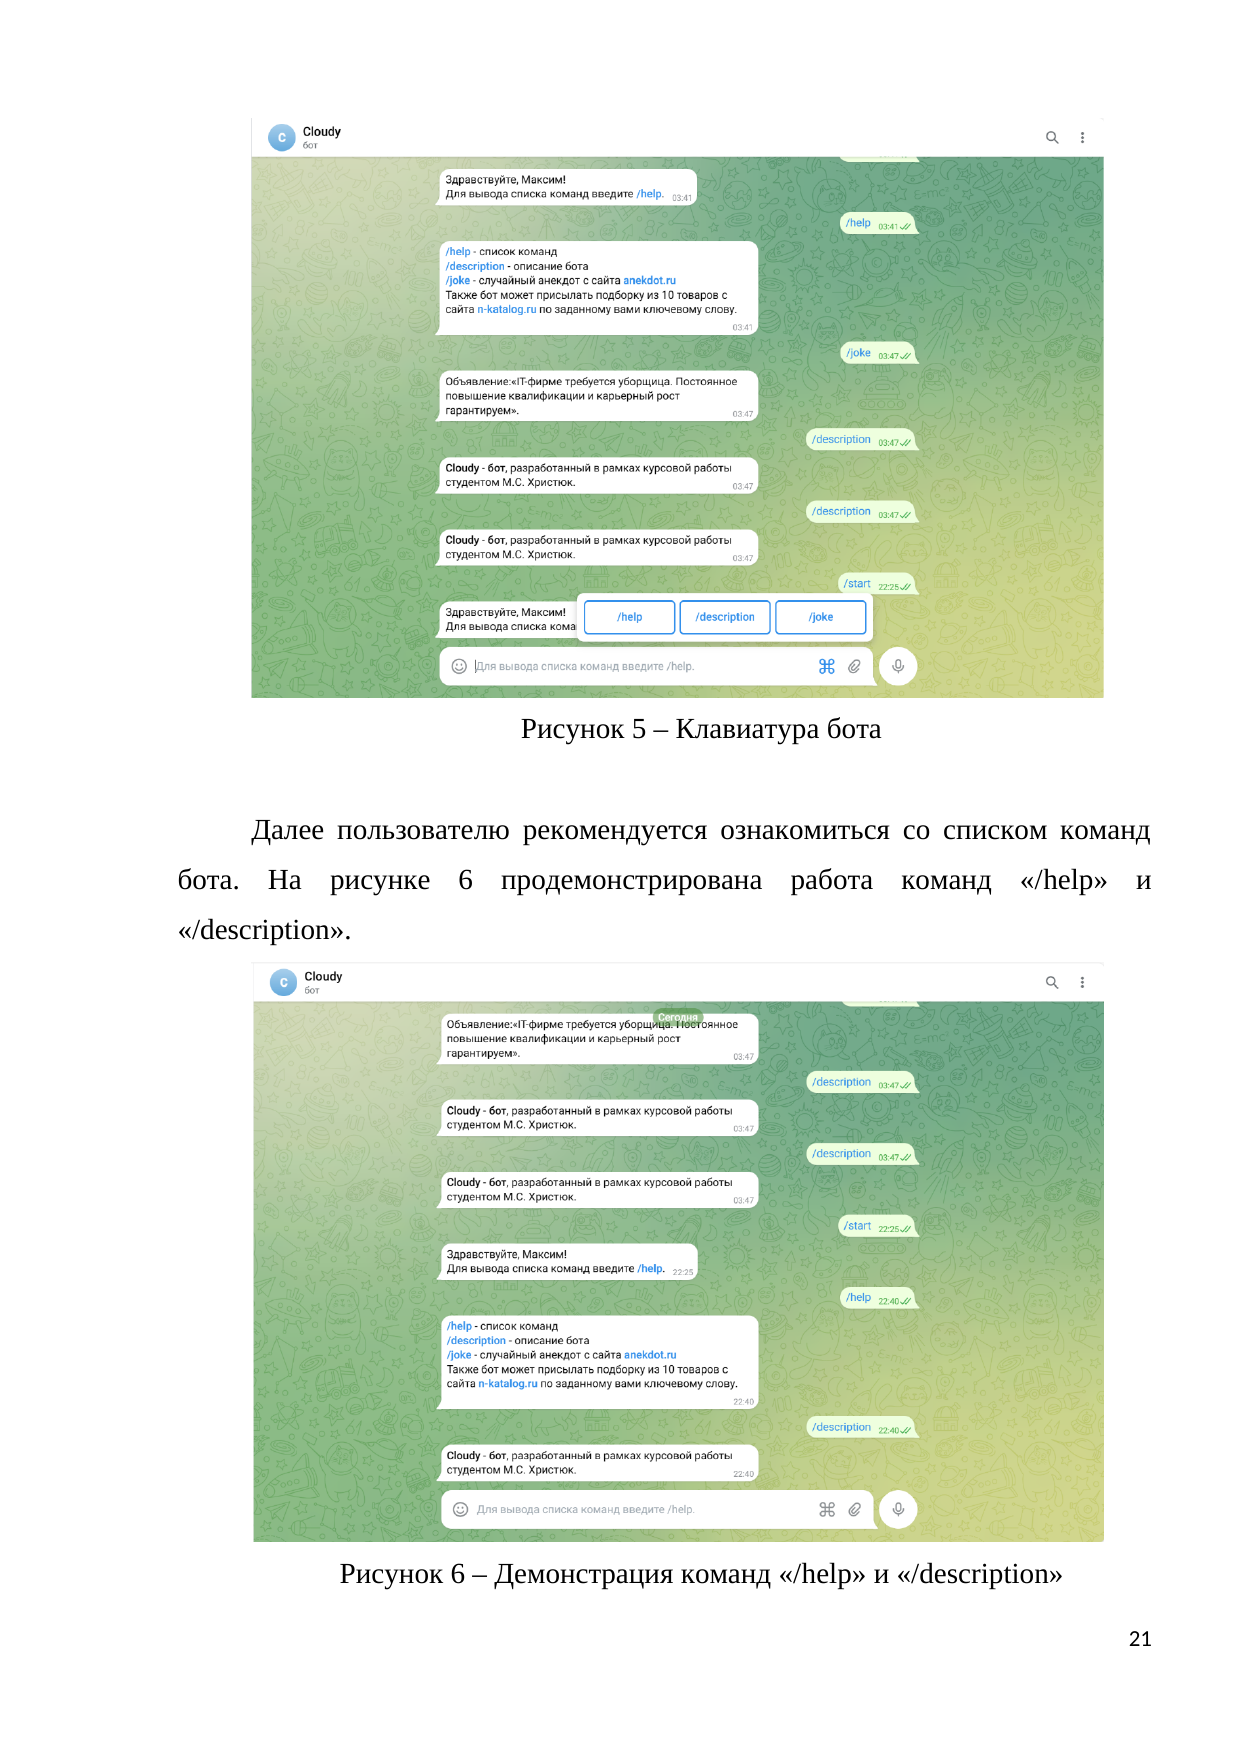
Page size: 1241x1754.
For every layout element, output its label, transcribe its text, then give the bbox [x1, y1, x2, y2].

text Рисунок 5 – Клавиатура бота [177, 711, 1152, 745]
picture [251, 962, 1104, 1542]
text Далее пользователю рекомендуется ознакомиться со списком команд бота. На рисунке 6 продемонстрирована работа команд «/help» и «/description». [177, 812, 1152, 946]
picture [251, 118, 1104, 698]
text Рисунок 6 – Демонстрация команд «/help» и «/description» [177, 1556, 1152, 1589]
